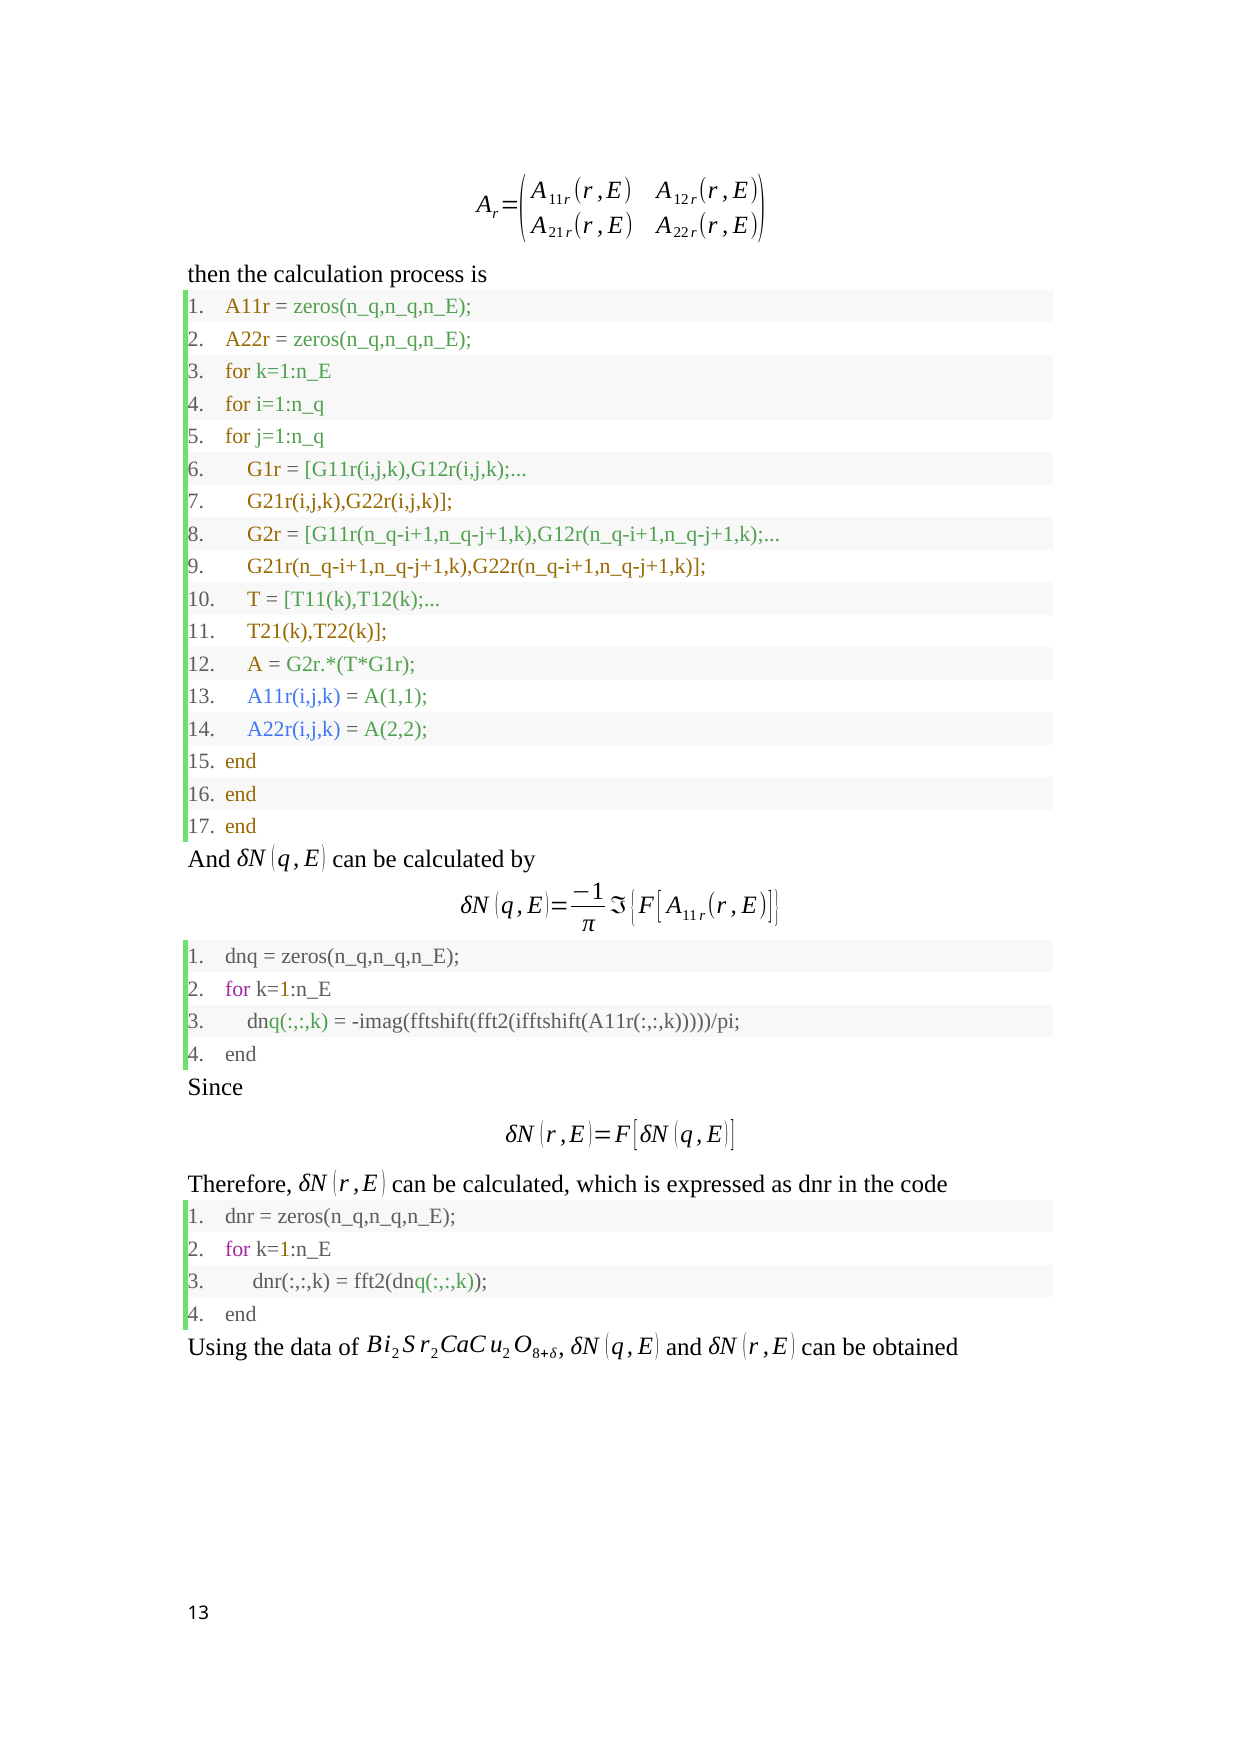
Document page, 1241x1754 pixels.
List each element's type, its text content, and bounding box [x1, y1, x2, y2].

list end [188, 1037, 1053, 1070]
list end [188, 810, 1053, 842]
list A11r(i,j,k) = A(1,1); [188, 680, 1053, 712]
list T21(k),T22(k)]; [188, 615, 1053, 647]
list dnq(:,:,k) = -imag(fftshift(fft2(ifftshift(A11r(:,:,k)))))/pi; [188, 1005, 1053, 1037]
list end [188, 777, 1053, 810]
list A22r = zeros(n_q,n_q,n_E); [188, 322, 1053, 355]
list dnr = zeros(n_q,n_q,n_E); [188, 1200, 1053, 1232]
text Since [187, 1070, 1053, 1102]
list dnq = zeros(n_q,n_q,n_E); [188, 940, 1053, 972]
list A22r(i,j,k) = A(2,2); [188, 712, 1053, 745]
list for k=1:n_E [188, 972, 1053, 1005]
list for k=1:n_E [188, 1232, 1053, 1265]
list for k=1:n_E [188, 355, 1053, 387]
list G1r = [G11r(i,j,k),G12r(i,j,k);... [188, 452, 1053, 485]
list A = G2r.*(T*G1r); [188, 647, 1053, 680]
text Using the data of , and can be obtained [187, 1330, 1053, 1362]
list G21r(i,j,k),G22r(i,j,k)]; [188, 485, 1053, 517]
list A11r = zeros(n_q,n_q,n_E); [188, 290, 1053, 322]
text then the calculation process is [187, 257, 1053, 290]
text Therefore, can be calculated, which is expressed as dnr in the code [187, 1167, 1053, 1200]
list end [188, 1297, 1053, 1330]
list end [188, 745, 1053, 777]
text And can be calculated by [187, 842, 1053, 875]
list G21r(n_q-i+1,n_q-j+1,k),G22r(n_q-i+1,n_q-j+1,k)]; [188, 550, 1053, 582]
list dnr(:,:,k) = fft2(dnq(:,:,k)); [188, 1265, 1053, 1297]
list T = [T11(k),T12(k);... [188, 582, 1053, 615]
list G2r = [G11r(n_q-i+1,n_q-j+1,k),G12r(n_q-i+1,n_q-j+1,k);... [188, 517, 1053, 550]
list for j=1:n_q [188, 420, 1053, 452]
list for i=1:n_q [188, 387, 1053, 420]
